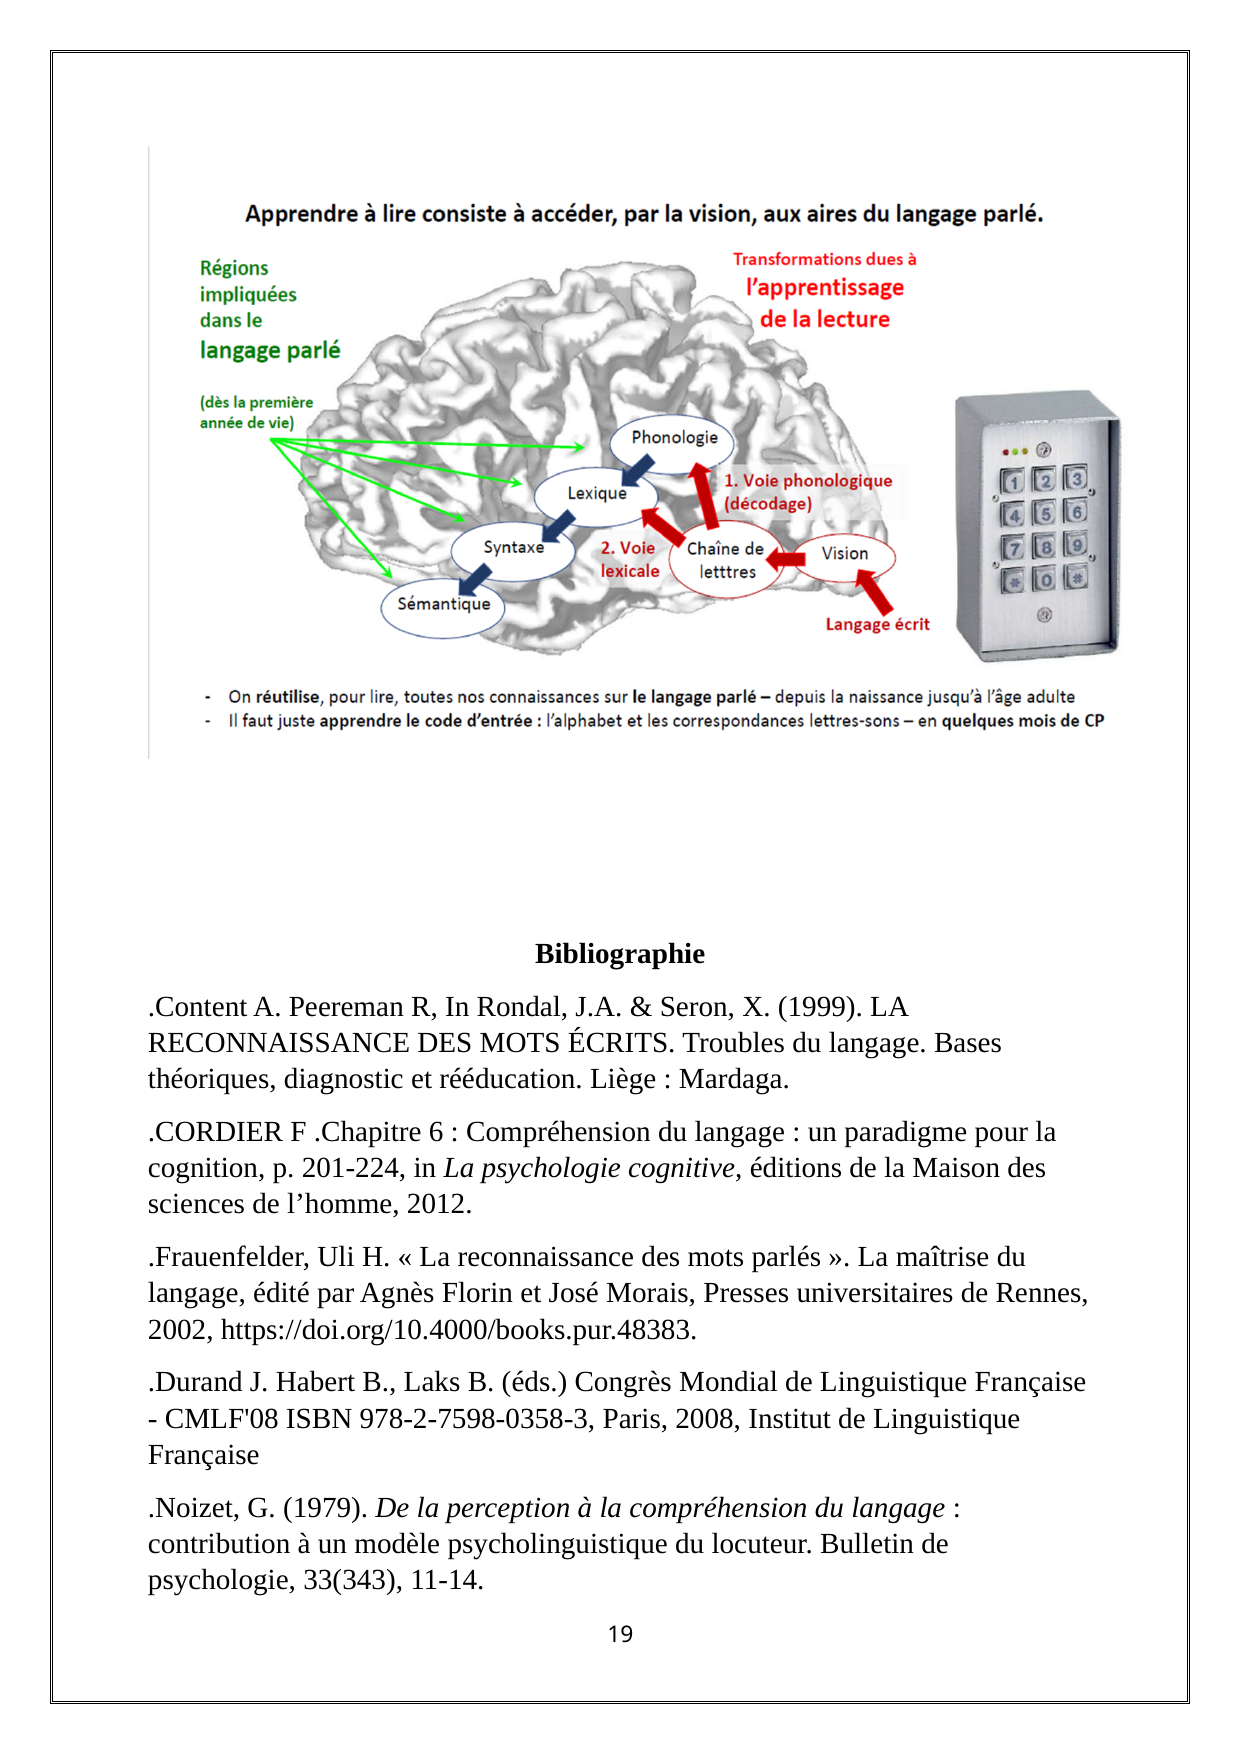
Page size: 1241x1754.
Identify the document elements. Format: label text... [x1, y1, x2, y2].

text .Noizet, G. (1979). De la perception à la compréhension du langage : contribution à un modèle psycholinguistique du locuteur. Bulletin de psychologie, 33(343), 11-14. [148, 1490, 1093, 1596]
text .Durand J. Habert B., Laks B. (éds.) Congrès Mondial de Linguistique Française - CMLF'08 ISBN 978-2-7598-0358-3, Paris, 2008, Institut de Linguistique Française [148, 1364, 1093, 1470]
text .Frauenfelder, Uli H. « La reconnaissance des mots parlés ». La maîtrise du langage, édité par Agnès Florin et José Morais, Presses universitaires de Rennes, 2002, https://doi.org/10.4000/books.pur.48383. [148, 1239, 1093, 1345]
picture [147, 147, 1146, 759]
text .Content A. Peereman R, In Rondal, J.A. & Seron, X. (1999). LA RECONNAISSANCE DES MOTS ÉCRITS. Troubles du langage. Bases théoriques, diagnostic et rééducation. Liège : Mardaga. [148, 989, 1093, 1095]
text .CORDIER F .Chapitre 6 : Compréhension du langage : un paradigme pour la cognition, p. 201-224, in La psychologie cognitive, éditions de la Maison des sciences de l’homme, 2012. [148, 1114, 1093, 1220]
text Bibliographie [148, 936, 1093, 970]
